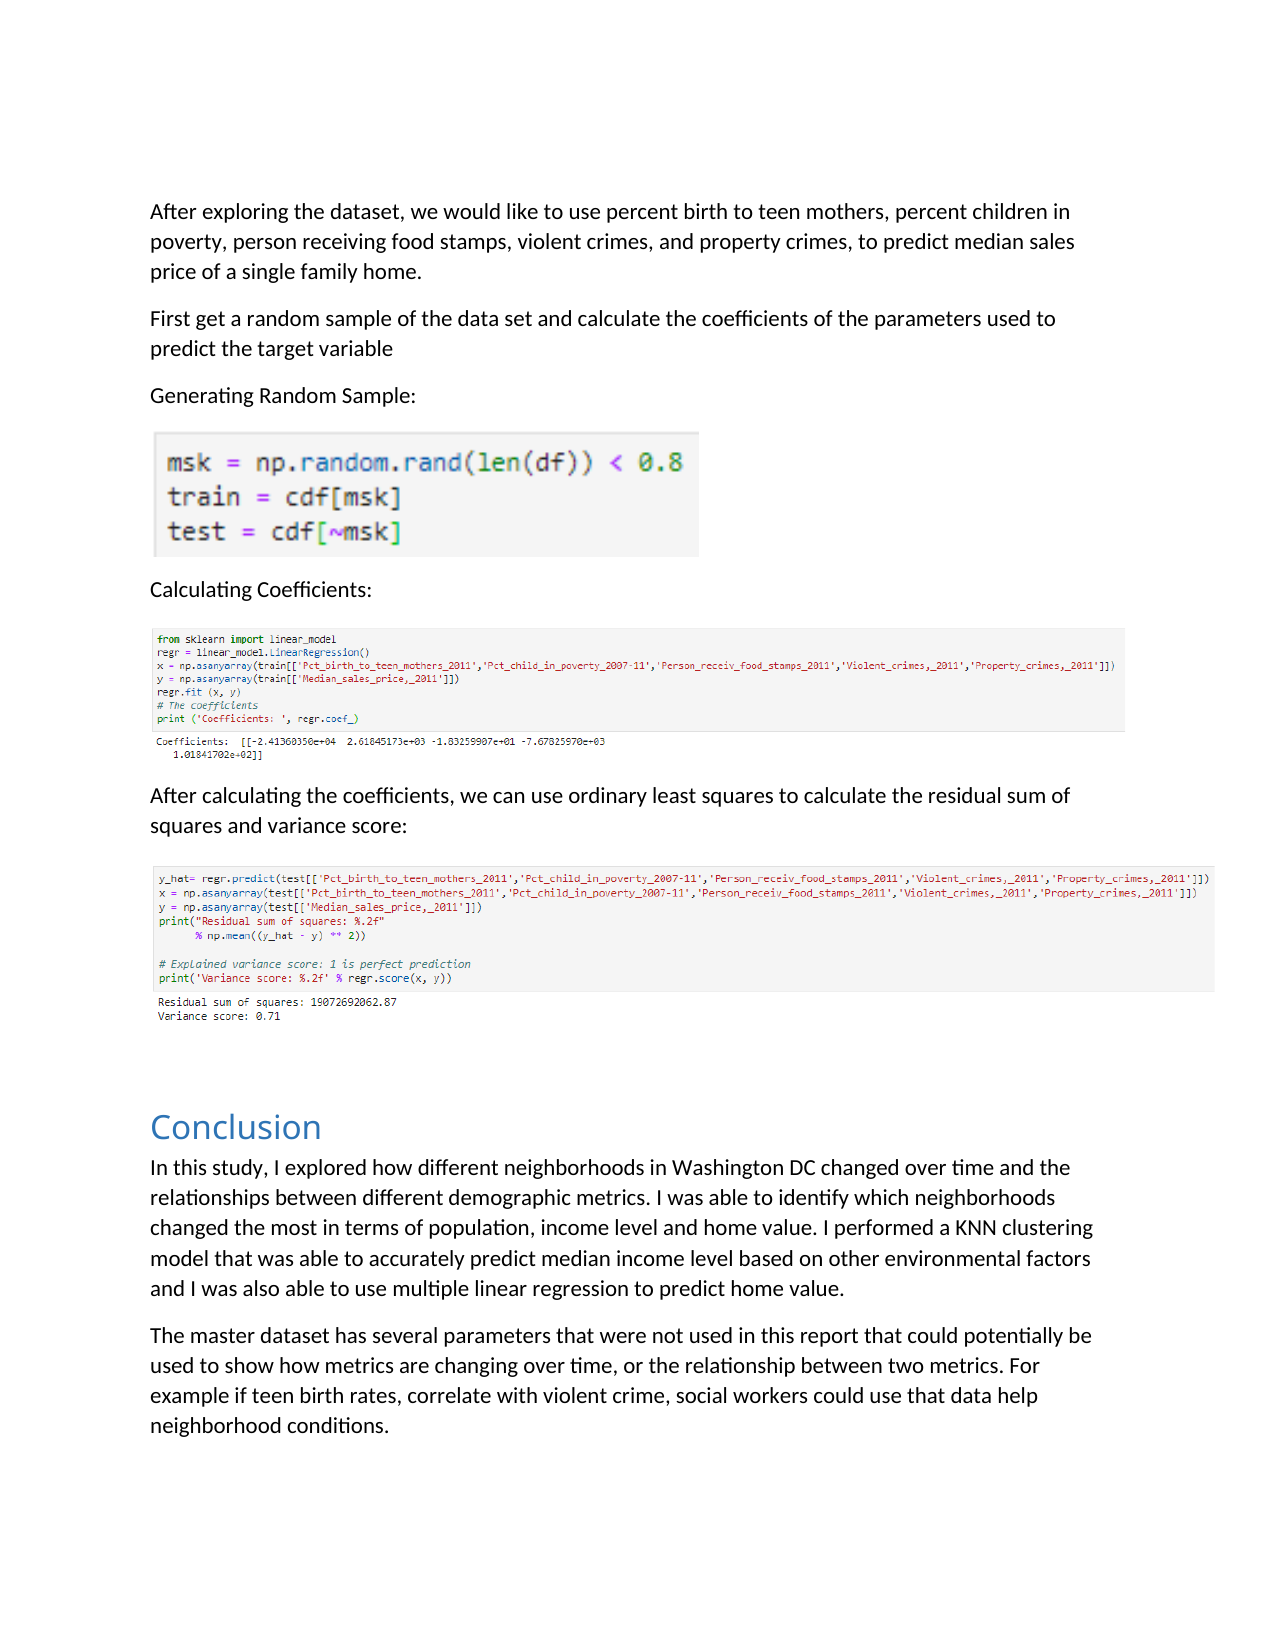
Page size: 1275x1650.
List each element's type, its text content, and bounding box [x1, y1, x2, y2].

subtitle Conclusion [150, 1104, 1125, 1149]
text Calculating Coefficients: [150, 575, 1125, 603]
picture [150, 858, 1215, 1030]
text In this study, I explored how different neighborhoods in Washington DC changed over time and the relationships between different demographic metrics. I was able to identify which neighborhoods changed the most in terms of population, income level and home value. I performed a KNN clustering model that was able to accurately predict median income level based on other environmental factors and I was also able to use multiple linear regression to predict home value. [150, 1153, 1125, 1302]
picture [150, 622, 1125, 763]
text First get a random sample of the data set and calculate the coefficients of the parameters used to predict the target variable [150, 304, 1125, 362]
text After exploring the dataset, we would like to use percent birth to teen mothers, percent children in poverty, person receiving food stamps, violent crimes, and property crimes, to predict median sales price of a single family home. [150, 197, 1125, 285]
text The master dataset has several parameters that were not used in this report that could potentially be used to show how metrics are changing over time, or the relationship between two metrics. For example if teen birth rates, correlate with violent crime, social workers could use that data help neighborhood conditions. [150, 1321, 1125, 1439]
text After calculating the coefficients, we can use ordinary least squares to calculate the residual sum of squares and variance score: [150, 781, 1125, 839]
picture [150, 428, 699, 557]
text Generating Random Sample: [150, 381, 1125, 409]
